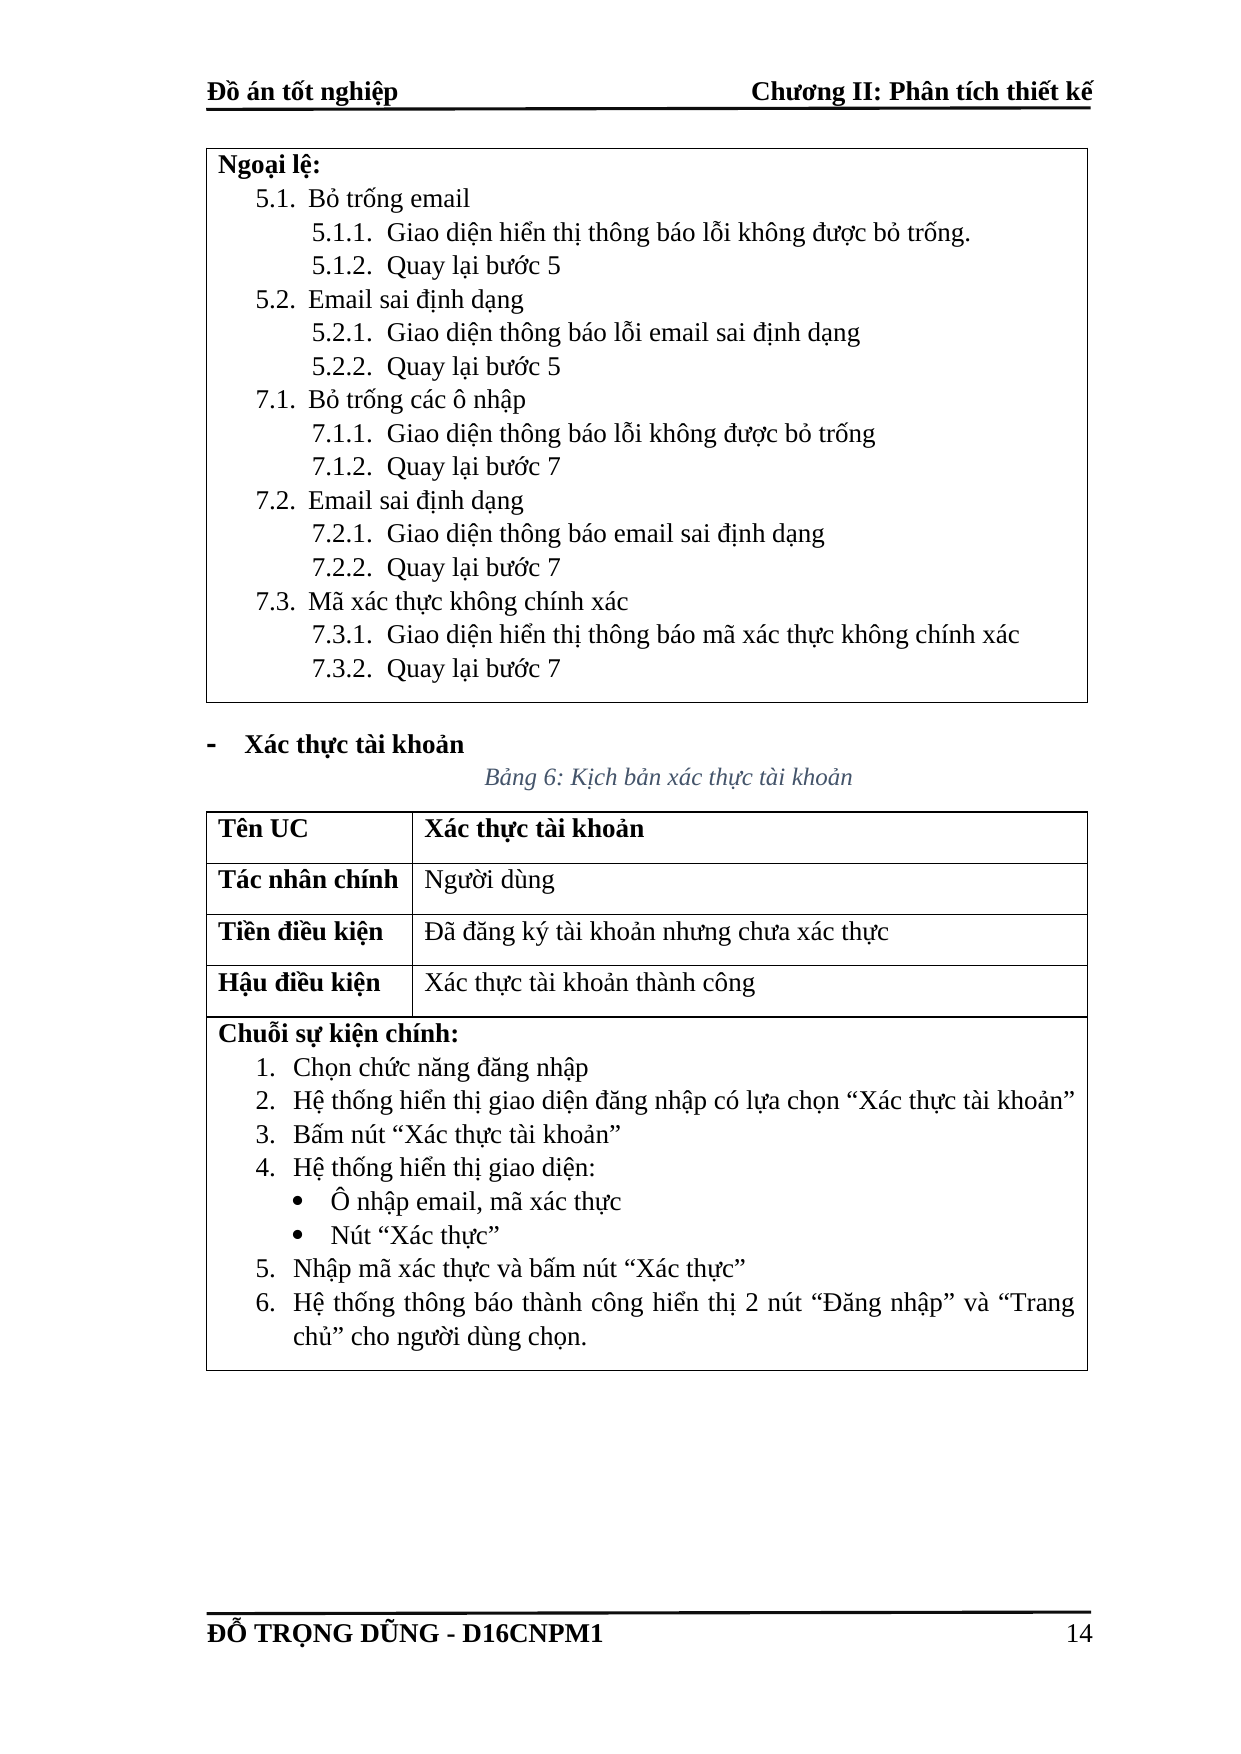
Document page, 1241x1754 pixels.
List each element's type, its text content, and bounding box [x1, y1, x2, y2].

table_cell Hậu điều kiện [207, 966, 412, 1016]
list Xác thực tài khoản [207, 728, 1093, 759]
text Bảng 6: Kịch bản xác thực tài khoản [244, 762, 1093, 791]
table_cell Tiền điều kiện [207, 915, 412, 965]
table_cell Chuỗi sự kiện chính: Chọn chức năng đăng nhập Hệ thống hiển thị giao diện đăng nhập có lựa chọn “Xác thực tài khoản” Bấm nút “Xác thực tài khoản” Hệ thống hiển thị giao diện: Ô nhập email, mã xác thực Nút “Xác thực” Nhập mã xác thực và bấm nút “Xác thực” Hệ thống thông báo thành công hiển thị 2 nút “Đăng nhập” và “Trang chủ” cho người dùng chọn. [207, 1018, 1087, 1370]
table_cell Người dùng [413, 864, 1087, 914]
table_header Xác thực tài khoản [413, 813, 1087, 863]
table_cell Ngoại lệ: Bỏ trống email Giao diện hiển thị thông báo lỗi không được bỏ trống. Quay lại bước 5 Email sai định dạng Giao diện thông báo lỗi email sai định dạng Quay lại bước 5 Bỏ trống các ô nhập Giao diện thông báo lỗi không được bỏ trống Quay lại bước 7 Email sai định dạng Giao diện thông báo email sai định dạng Quay lại bước 7 Mã xác thực không chính xác Giao diện hiển thị thông báo mã xác thực không chính xác Quay lại bước 7 [207, 149, 1087, 702]
table_cell Đã đăng ký tài khoản nhưng chưa xác thực [413, 915, 1087, 965]
table_cell Xác thực tài khoản thành công [413, 966, 1087, 1016]
table_cell Tác nhân chính [207, 864, 412, 914]
table_header Tên UC [207, 813, 412, 863]
